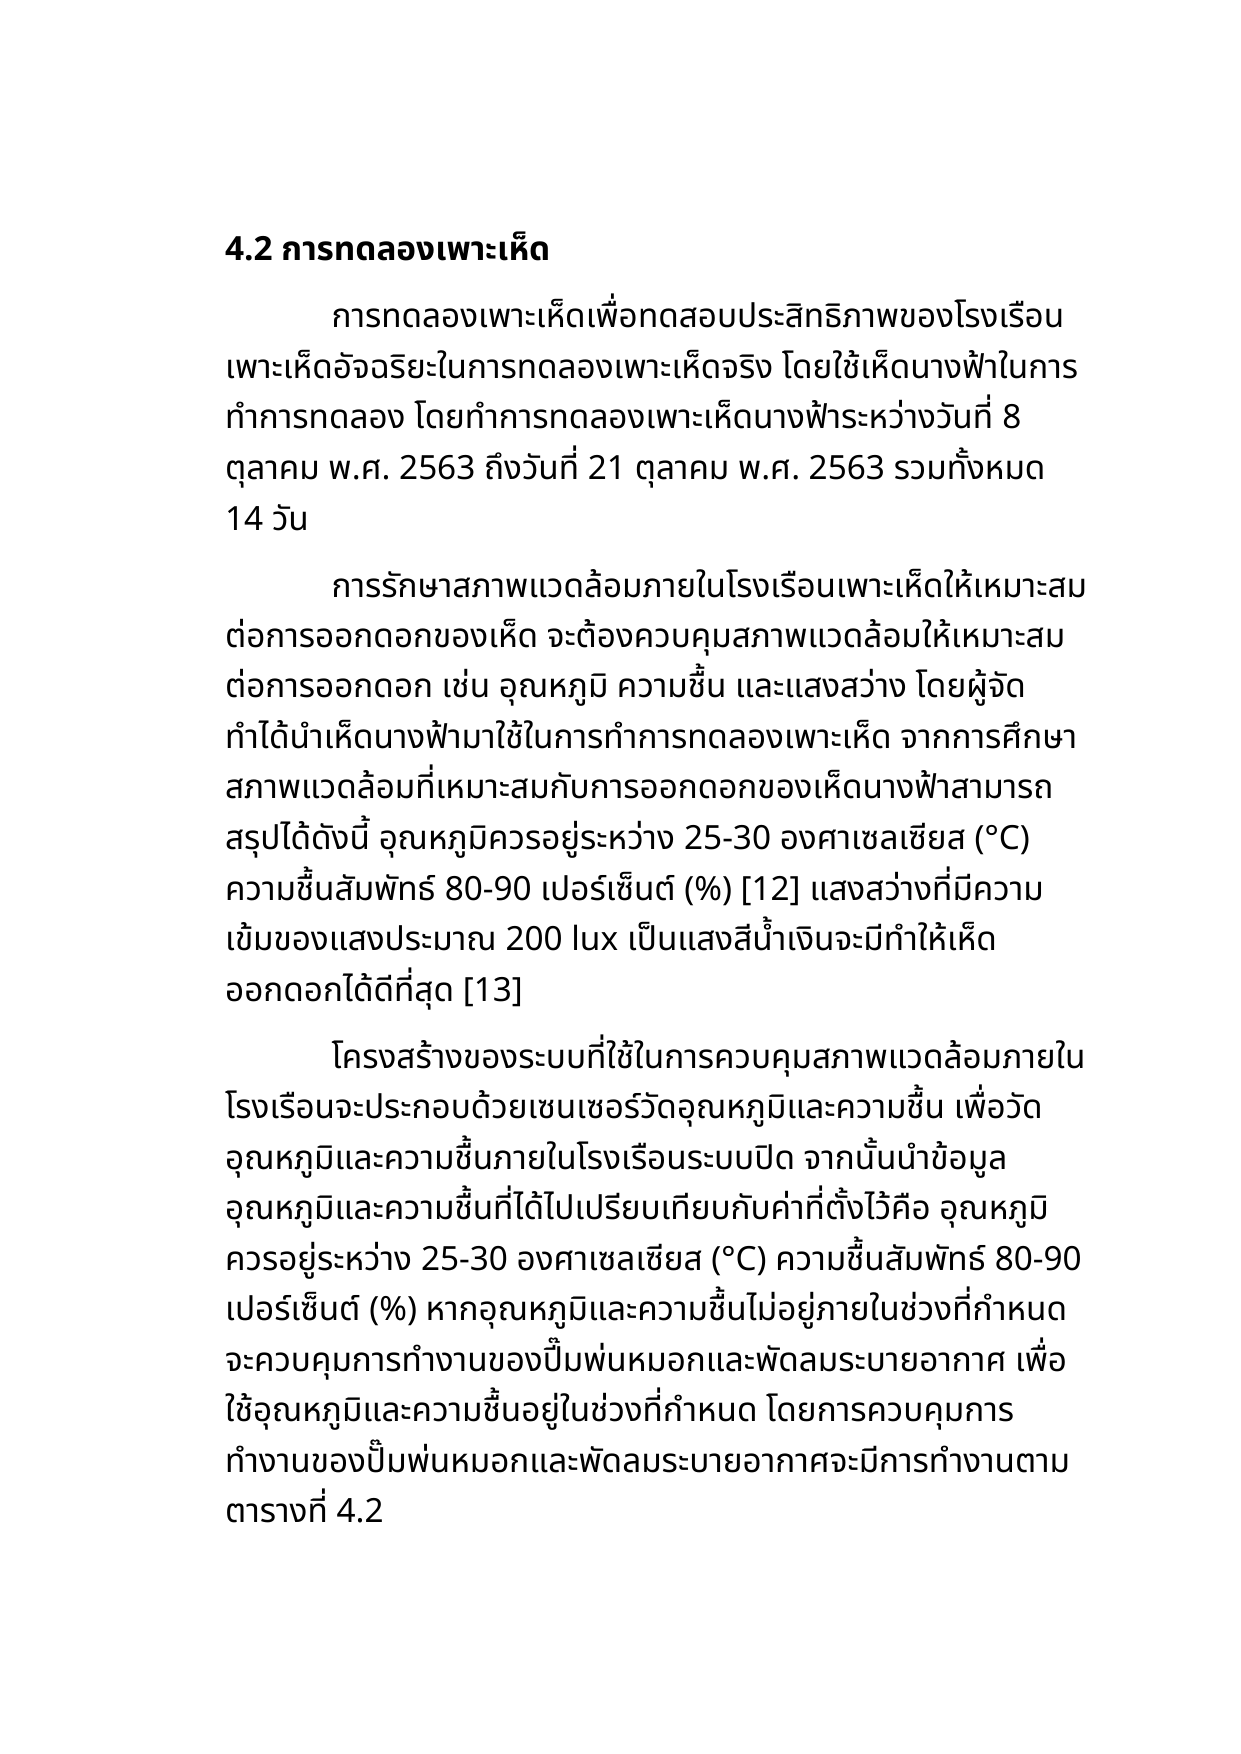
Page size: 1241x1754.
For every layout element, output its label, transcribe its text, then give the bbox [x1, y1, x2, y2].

text การทดลองเพาะเห็ดเพื่อทดสอบประสิทธิภาพของโรงเรือนเพาะเห็ดอัจฉริยะในการทดลองเพาะเห็ดจริง โดยใช้เห็ดนางฟ้าในการทำการทดลอง โดยทำการทดลองเพาะเห็ดนางฟ้าระหว่างวันที่ 8 ตุลาคม พ.ศ. 2563 ถึงวันที่ 21 ตุลาคม พ.ศ. 2563 รวมทั้งหมด 14 วัน [225, 292, 1090, 545]
text โครงสร้างของระบบที่ใช้ในการควบคุมสภาพแวดล้อมภายในโรงเรือนจะประกอบด้วยเซนเซอร์วัดอุณหภูมิและความชื้น เพื่อวัดอุณหภูมิและความชื้นภายในโรงเรือนระบบปิด จากนั้นนำข้อมูลอุณหภูมิและความชื้นที่ได้ไปเปรียบเทียบกับค่าที่ตั้งไว้คือ อุณหภูมิควรอยู่ระหว่าง 25-30 องศาเซลเซียส (°C) ความชื้นสัมพัทธ์ 80-90 เปอร์เซ็นต์ (%) หากอุณหภูมิและความชื้นไม่อยู่ภายในช่วงที่กำหนด จะควบคุมการทำงานของปี๊มพ่นหมอกและพัดลมระบายอากาศ เพื่อใช้อุณหภูมิและความชื้นอยู่ในช่วงที่กำหนด โดยการควบคุมการทำงานของปั๊มพ่นหมอกและพัดลมระบายอากาศจะมีการทำงานตามตารางที่ 4.2 [225, 1033, 1090, 1538]
text การรักษาสภาพแวดล้อมภายในโรงเรือนเพาะเห็ดให้เหมาะสมต่อการออกดอกของเห็ด จะต้องควบคุมสภาพแวดล้อมให้เหมาะสมต่อการออกดอก เช่น อุณหภูมิ ความชื้น และแสงสว่าง โดยผู้จัดทำได้นำเห็ดนางฟ้ามาใช้ในการทำการทดลองเพาะเห็ด จากการศึกษาสภาพแวดล้อมที่เหมาะสมกับการออกดอกของเห็ดนางฟ้าสามารถสรุปได้ดังนี้ อุณหภูมิควรอยู่ระหว่าง 25-30 องศาเซลเซียส (°C) ความชื้นสัมพัทธ์ 80-90 เปอร์เซ็นต์ (%) [12] แสงสว่างที่มีความเข้มของแสงประมาณ 200 lux เป็นแสงสีน้ำเงินจะมีทำให้เห็ดออกดอกได้ดีที่สุด [13] [225, 562, 1090, 1016]
text 4.2 การทดลองเพาะเห็ด [225, 225, 1090, 276]
